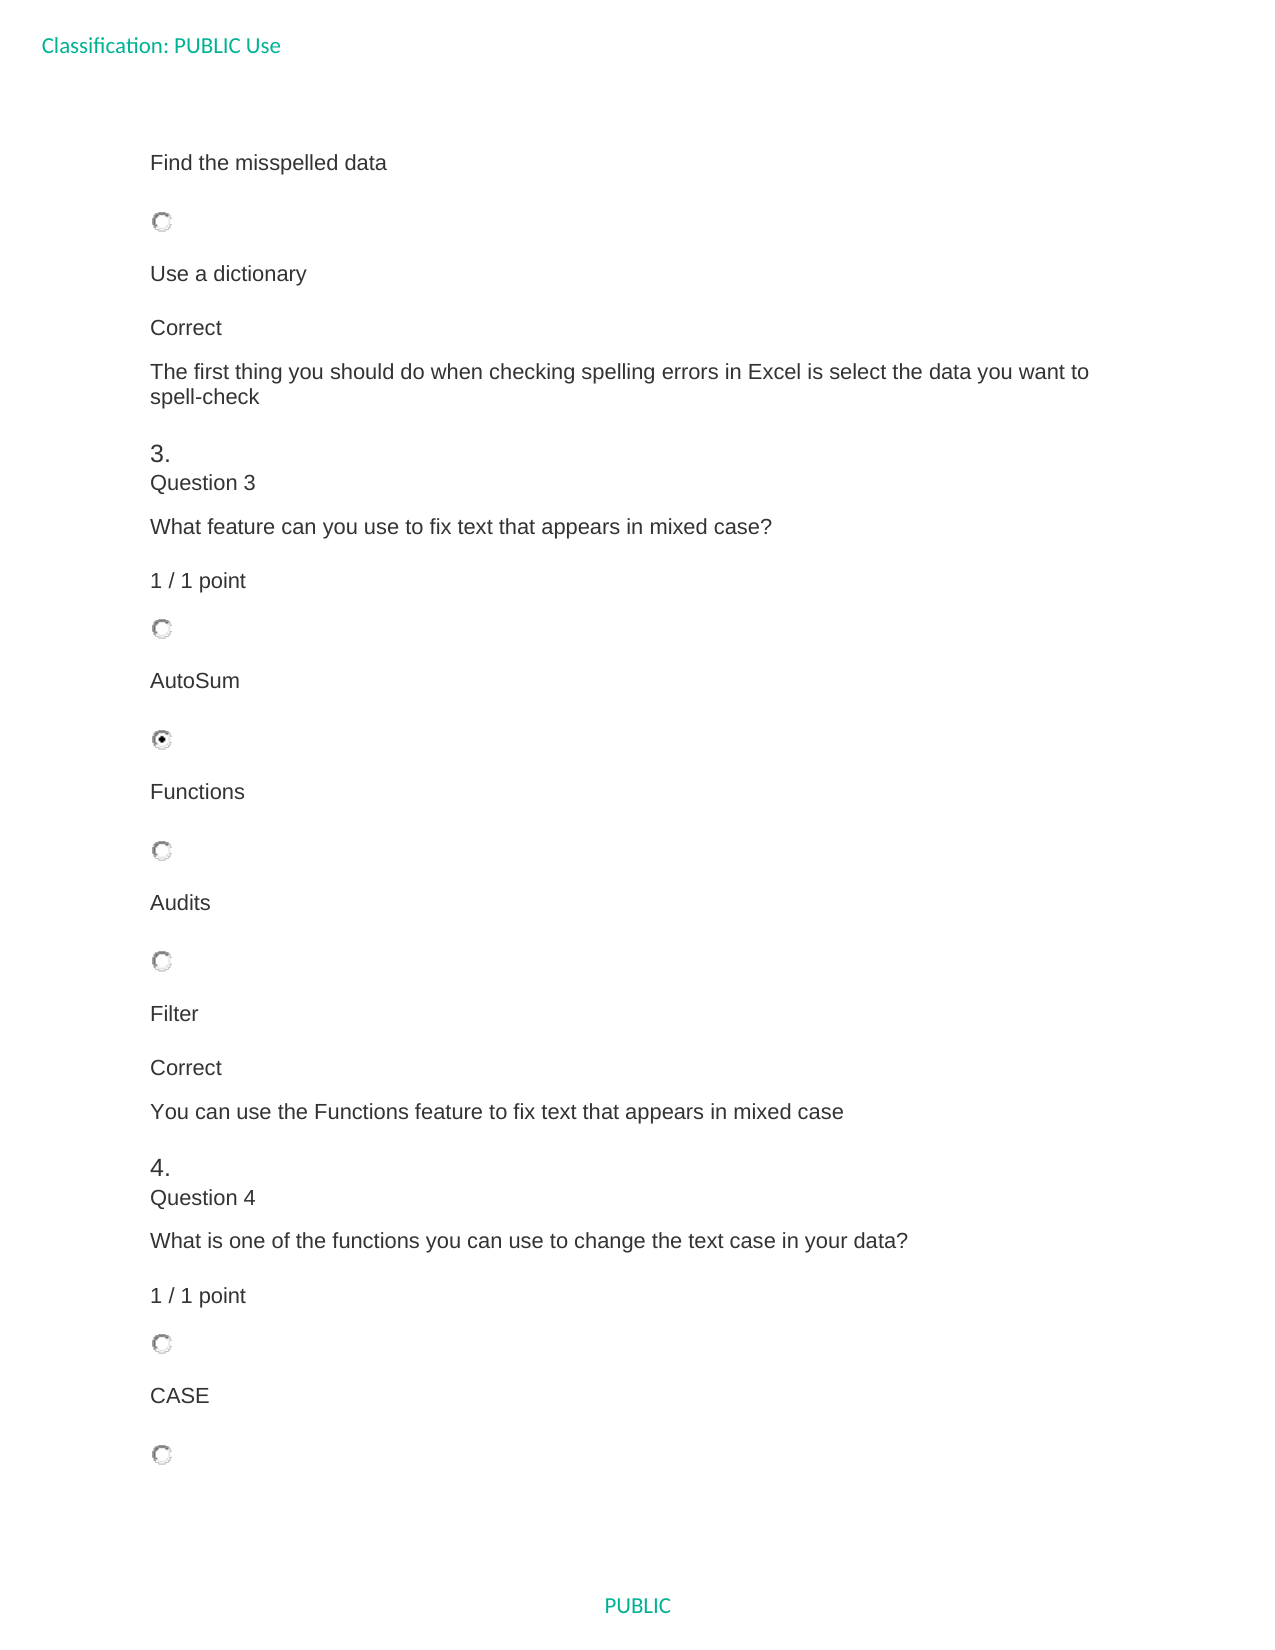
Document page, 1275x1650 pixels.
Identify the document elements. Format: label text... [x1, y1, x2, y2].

subtitle 4. [150, 1153, 1125, 1182]
text The first thing you should do when checking spelling errors in Excel is select the data you want to spell-check [150, 359, 1125, 409]
text 1 / 1 point [150, 1283, 1125, 1308]
text Correct [150, 1055, 1125, 1080]
text Functions [150, 779, 1125, 804]
text Audits [150, 890, 1125, 915]
text You can use the Functions feature to fix text that appears in mixed case [150, 1099, 1125, 1124]
text AutoSum [150, 668, 1125, 693]
text What feature can you use to fix text that appears in mixed case? [150, 513, 1125, 539]
text Question 3 [150, 470, 1125, 495]
text Filter [150, 1001, 1125, 1026]
text 1 / 1 point [150, 568, 1125, 593]
text Find the misspelled data [150, 150, 1125, 175]
text CASE [150, 1383, 1125, 1408]
text Question 4 [150, 1184, 1125, 1209]
subtitle 3. [150, 439, 1125, 467]
text Use a dictionary [150, 261, 1125, 286]
text What is one of the functions you can use to change the text case in your data? [150, 1228, 1125, 1253]
text Correct [150, 315, 1125, 340]
